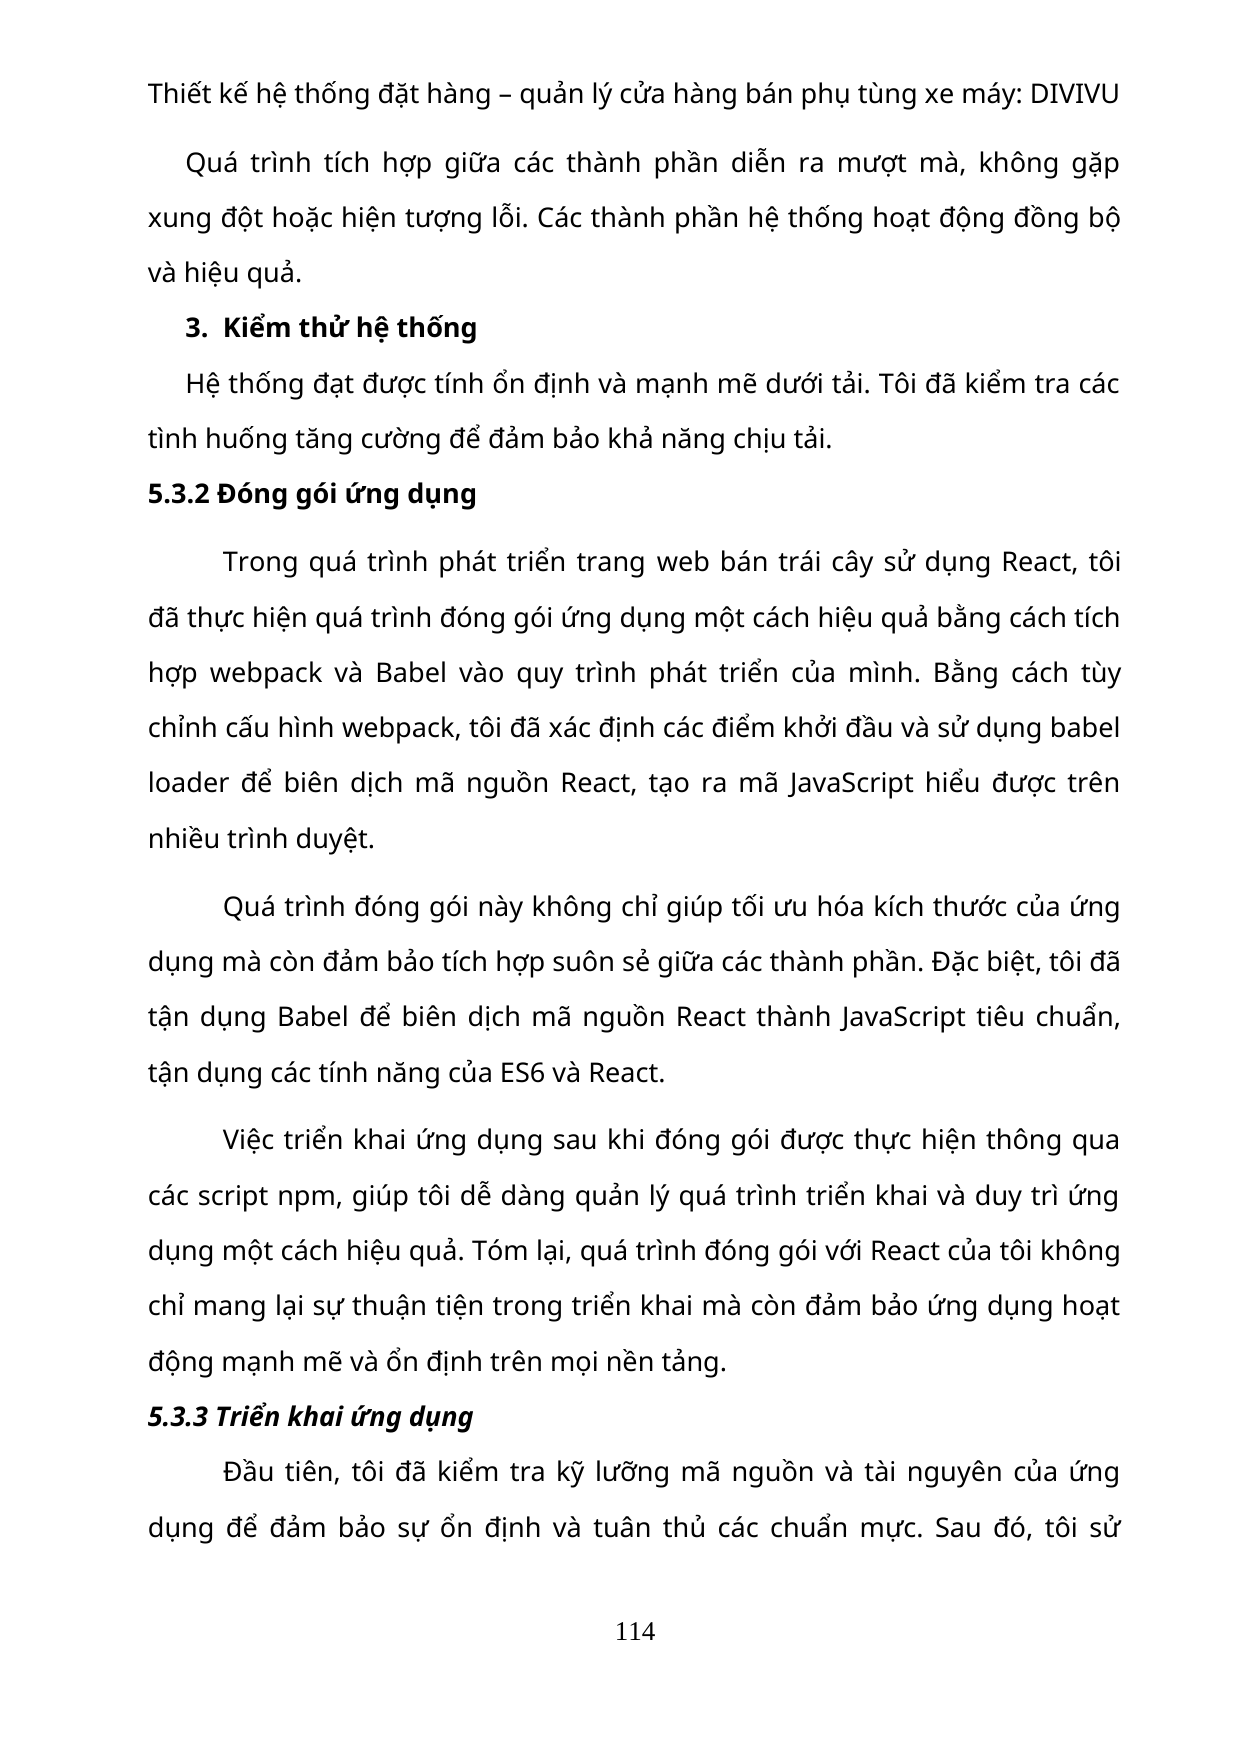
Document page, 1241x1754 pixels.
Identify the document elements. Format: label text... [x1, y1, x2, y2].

text Việc triển khai ứng dụng sau khi đóng gói được thực hiện thông qua các script npm, giúp tôi dễ dàng quản lý quá trình triển khai và duy trì ứng dụng một cách hiệu quả. Tóm lại, quá trình đóng gói với React của tôi không chỉ mang lại sự thuận tiện trong triển khai mà còn đảm bảo ứng dụng hoạt động mạnh mẽ và ổn định trên mọi nền tảng. [148, 1121, 1122, 1379]
text 5.3.3 Triển khai ứng dụng [148, 1397, 1122, 1434]
text Hệ thống đạt được tính ổn định và mạnh mẽ dưới tải. Tôi đã kiểm tra các tình huống tăng cường để đảm bảo khả năng chịu tải. [148, 364, 1122, 456]
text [148, 1453, 1122, 1545]
text 5.3.2 Đóng gói ứng dụng [148, 475, 1122, 512]
list Kiểm thử hệ thống [185, 309, 1122, 346]
text Trong quá trình phát triển trang web bán trái cây sử dụng React, tôi đã thực hiện quá trình đóng gói ứng dụng một cách hiệu quả bằng cách tích hợp webpack và Babel vào quy trình phát triển của mình. Bằng cách tùy chỉnh cấu hình webpack, tôi đã xác định các điểm khởi đầu và sử dụng babel loader để biên dịch mã nguồn React, tạo ra mã JavaScript hiểu được trên nhiều trình duyệt. [148, 543, 1122, 856]
text Quá trình tích hợp giữa các thành phần diễn ra mượt mà, không gặp xung đột hoặc hiện tượng lỗi. Các thành phần hệ thống hoạt động đồng bộ và hiệu quả. [148, 143, 1122, 291]
text Quá trình đóng gói này không chỉ giúp tối ưu hóa kích thước của ứng dụng mà còn đảm bảo tích hợp suôn sẻ giữa các thành phần. Đặc biệt, tôi đã tận dụng Babel để biên dịch mã nguồn React thành JavaScript tiêu chuẩn, tận dụng các tính năng của ES6 và React. [148, 887, 1122, 1090]
